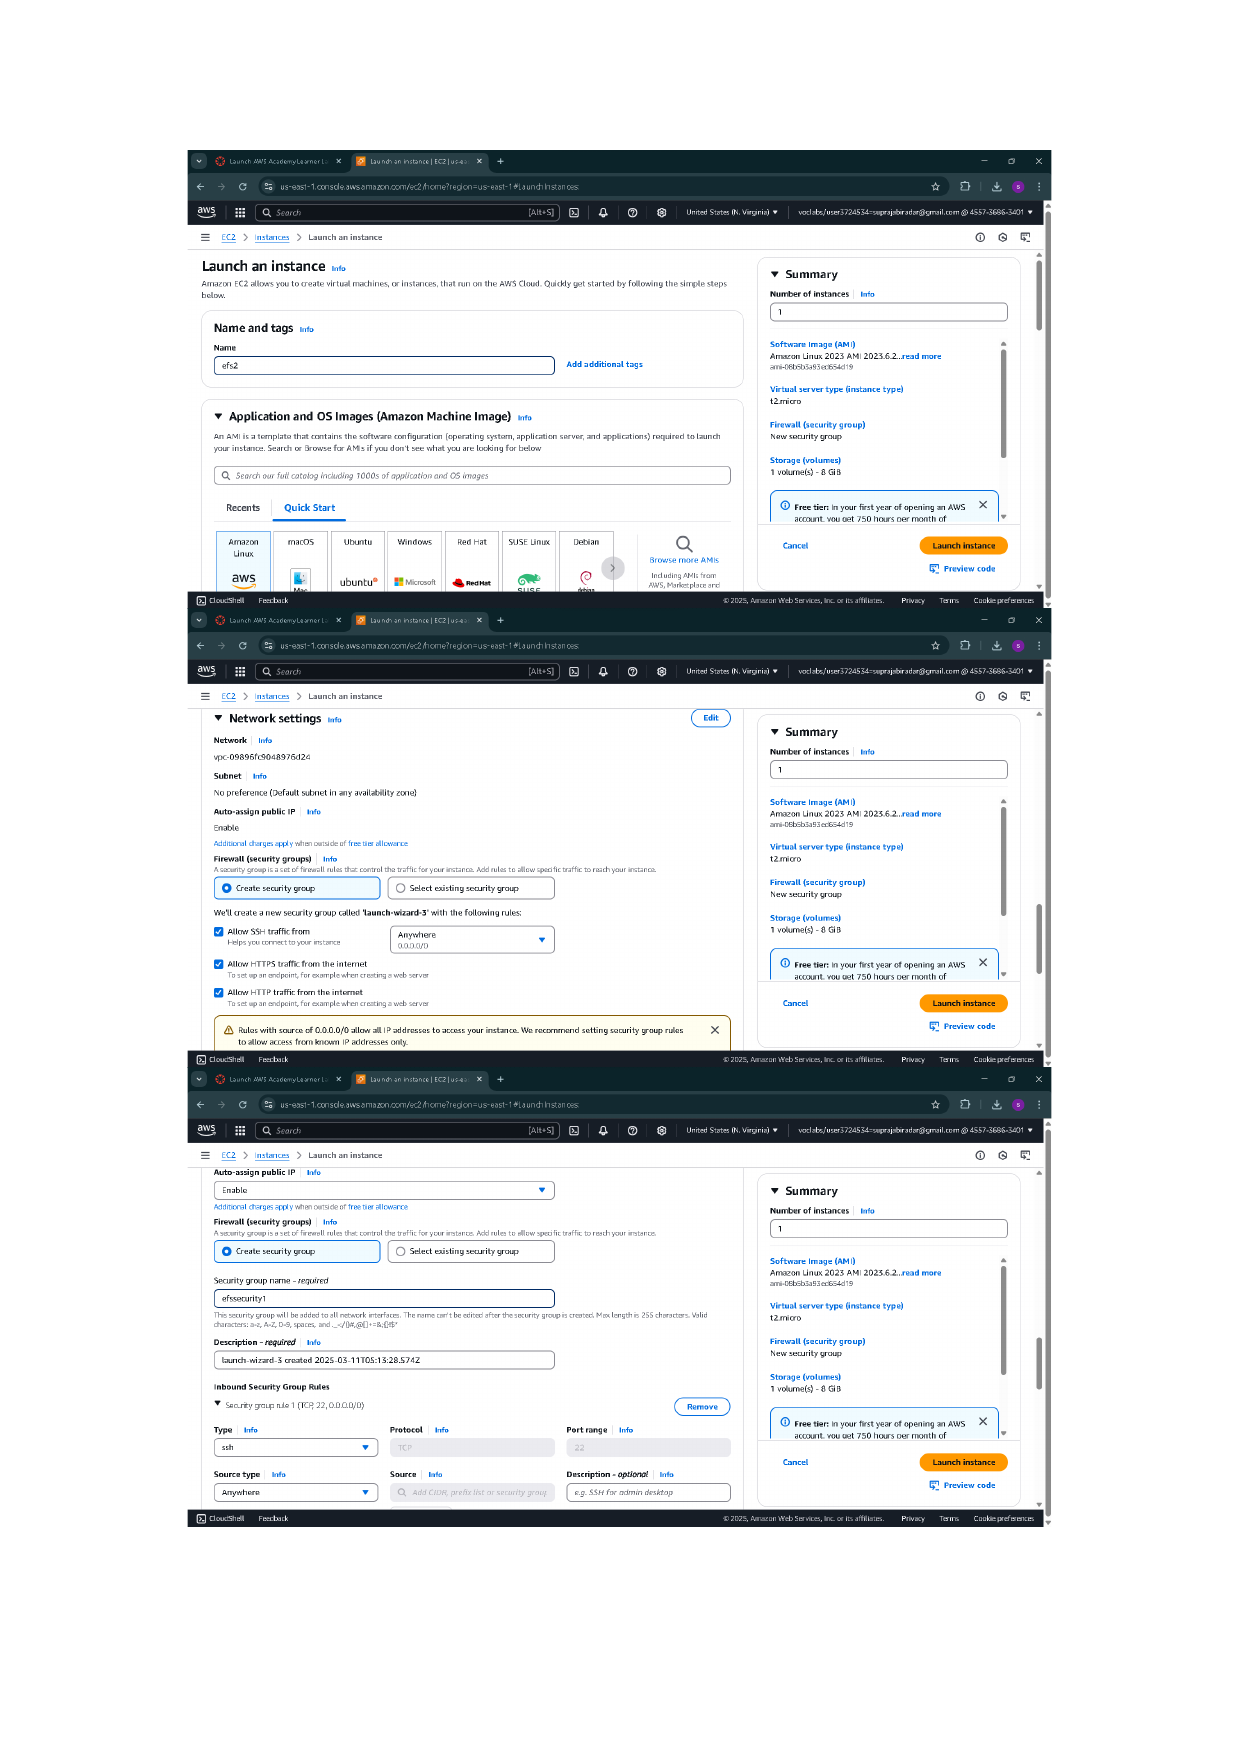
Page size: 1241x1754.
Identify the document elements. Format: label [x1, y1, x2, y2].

picture [187, 150, 1052, 1527]
